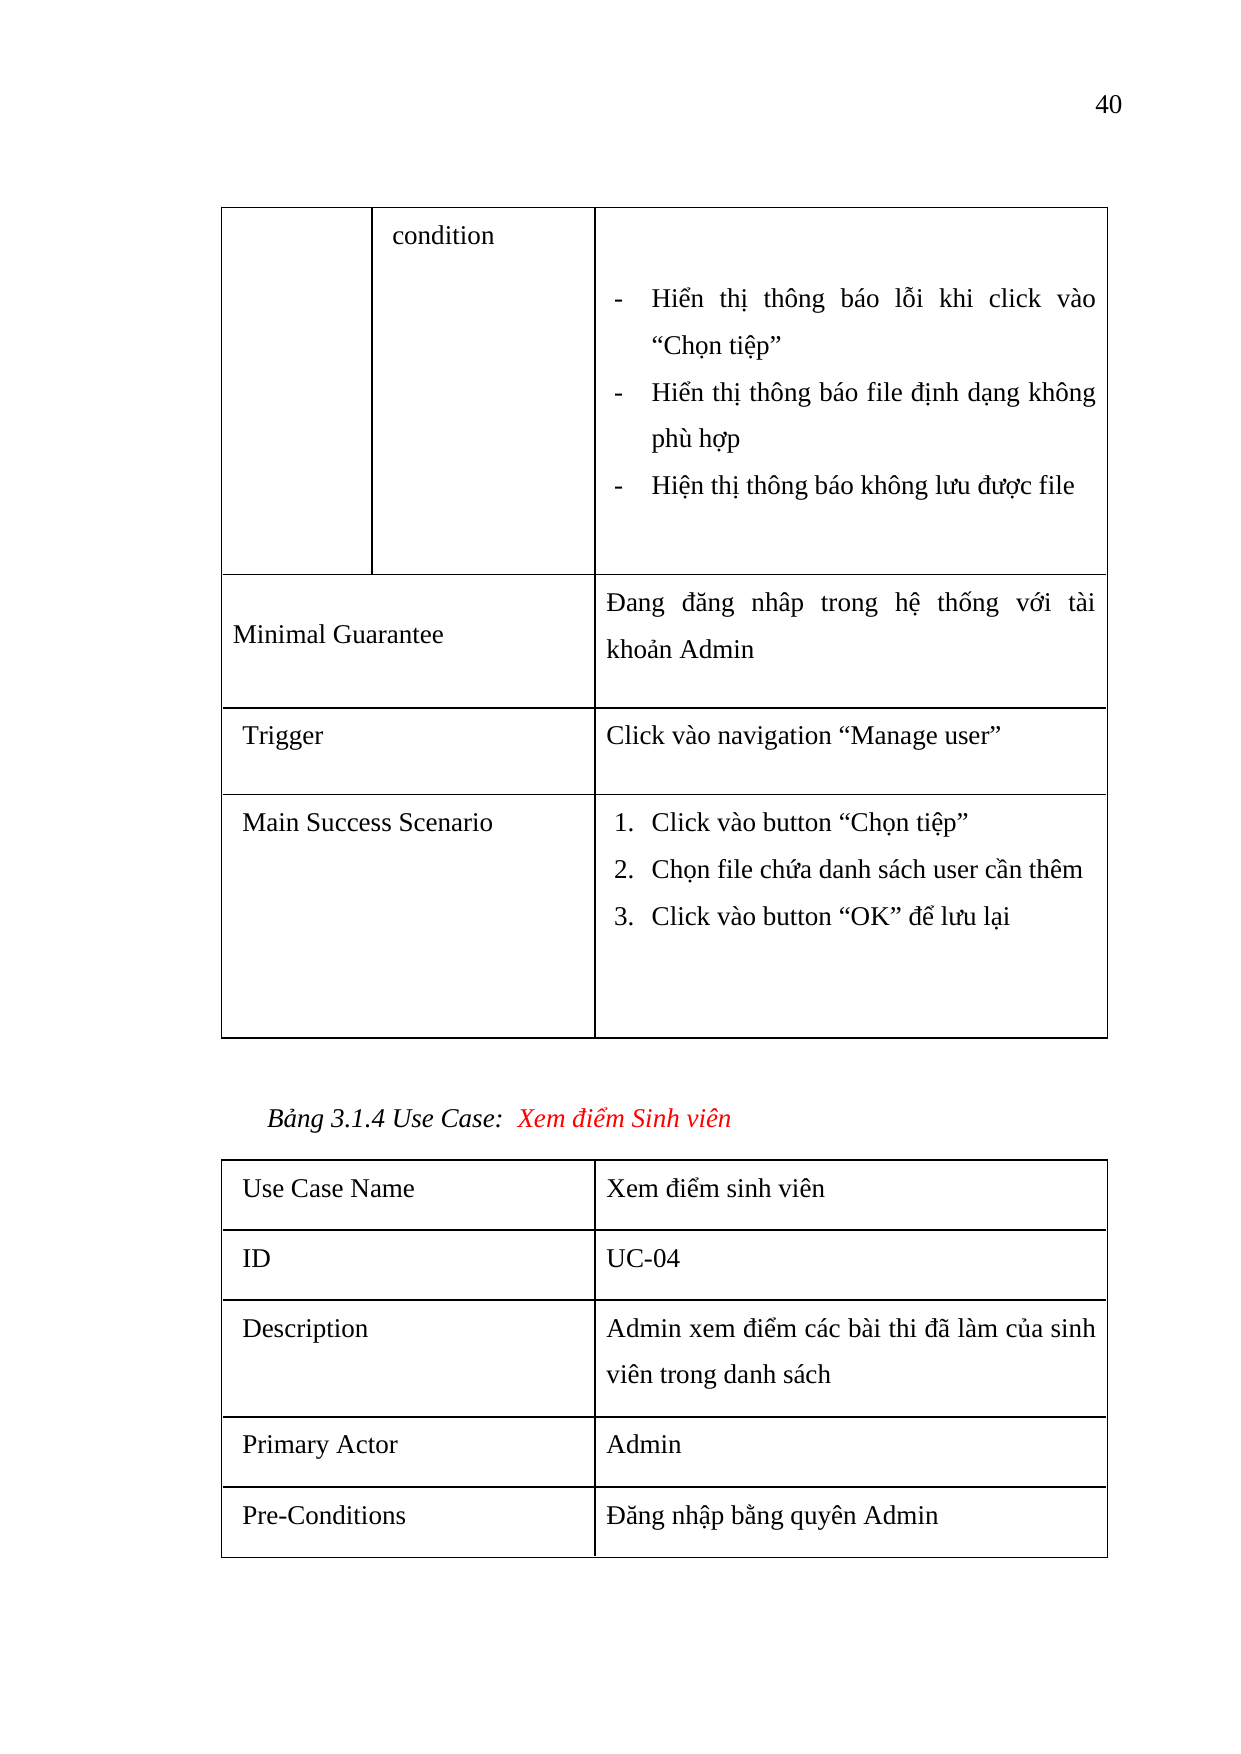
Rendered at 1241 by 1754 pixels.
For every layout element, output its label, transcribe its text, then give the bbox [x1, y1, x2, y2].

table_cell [373, 208, 594, 573]
table_cell ID [222, 1230, 594, 1299]
table_cell Minimal Guarantee [222, 575, 594, 707]
table_cell Description [222, 1300, 594, 1416]
table_header Xem điểm sinh viên [596, 1161, 1107, 1229]
table_cell Click vào button “Chọn tiệp” Chọn file chứa danh sách user cần thêm Click vào button “OK” để lưu lại [596, 794, 1107, 1037]
subtitle Bảng 3.1.4 Use Case: Xem điểm Sinh viên [267, 1102, 1122, 1133]
table_cell Đang đăng nhâp trong hệ thống với tài khoản Admin [596, 574, 1107, 707]
table_cell Click vào navigation “Manage user” [596, 707, 1107, 794]
table_cell Trigger [222, 708, 594, 794]
table_cell Admin [596, 1416, 1107, 1486]
table_cell Admin xem điểm các bài thi đã làm của sinh viên trong danh sách [596, 1299, 1107, 1416]
table_cell Main Success Scenario [222, 795, 594, 1037]
table_cell Đăng nhập bằng quyên Admin [596, 1486, 1107, 1556]
table_cell UC-04 [596, 1229, 1107, 1299]
table_header Use Case Name [222, 1161, 594, 1229]
table_cell Primary Actor [222, 1417, 594, 1486]
table_cell Pre-Conditions [222, 1487, 594, 1556]
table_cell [596, 208, 1107, 573]
